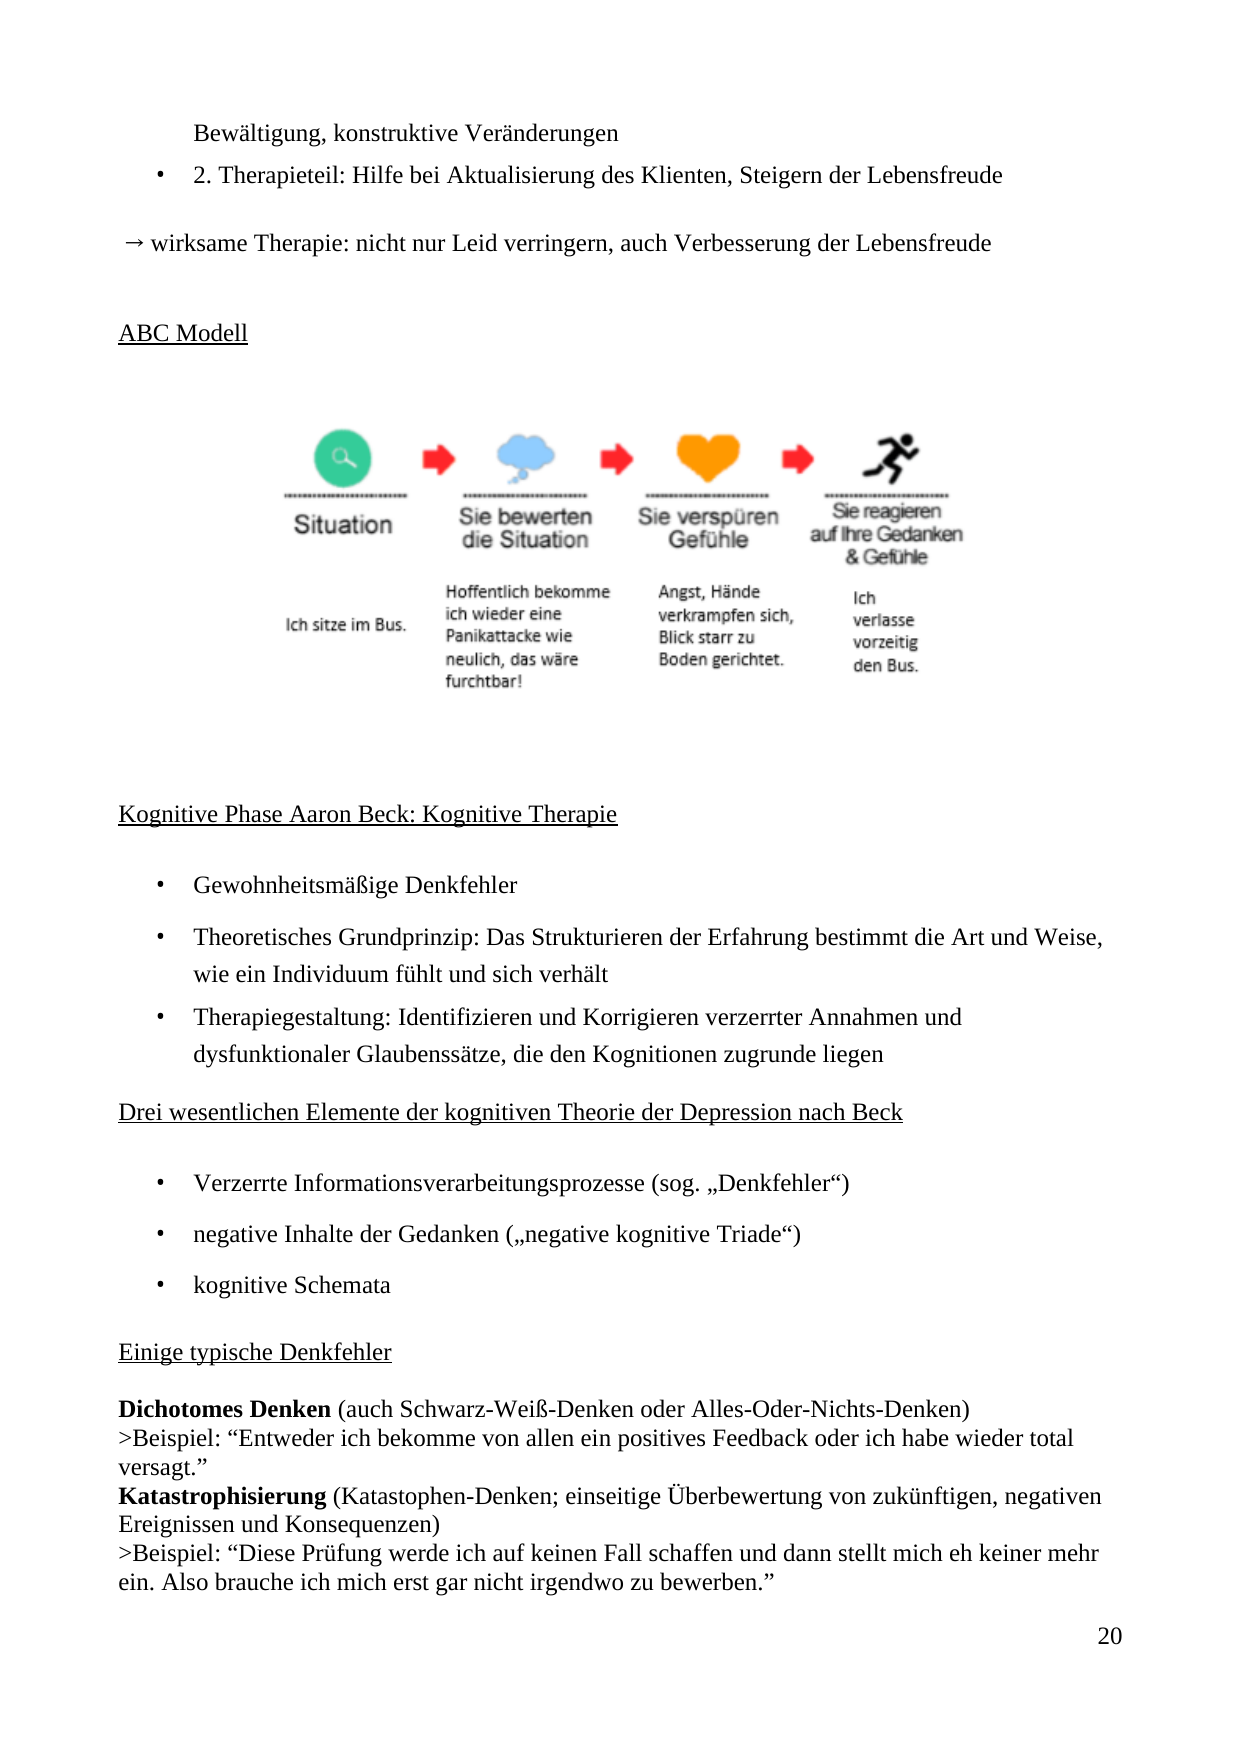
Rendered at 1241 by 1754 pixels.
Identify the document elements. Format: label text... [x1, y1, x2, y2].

text Drei wesentlichen Elemente der kognitiven Theorie der Depression nach Beck [118, 1097, 1122, 1126]
text >Beispiel: “Entweder ich bekomme von allen ein positives Feedback oder ich habe wieder total versagt.” [118, 1423, 1122, 1481]
text >Beispiel: “Diese Prüfung werde ich auf keinen Fall schaffen und dann stellt mich eh keiner mehr ein. Also brauche ich mich erst gar nicht irgendwo zu bewerben.” [118, 1538, 1122, 1596]
list negative Inhalte der Gedanken („negative kognitive Triade“) [156, 1206, 1122, 1257]
list Therapiegestaltung: Identifizieren und Korrigieren verzerrter Annahmen und dysfunktionaler Glaubenssätze, die den Kognitionen zugrunde liegen [156, 988, 1122, 1068]
list Gewohnheitsmäßige Denkfehler [156, 857, 1122, 908]
text Einige typische Denkfehler [118, 1337, 1122, 1366]
list 2. Therapieteil: Hilfe bei Aktualisierung des Klienten, Steigern der Lebensfreude [156, 147, 1122, 198]
text Dichotomes Denken (auch Schwarz-Weiß-Denken oder Alles-Oder-Nichts-Denken) [118, 1394, 1122, 1423]
picture [263, 375, 977, 714]
text ABC Modell [118, 318, 1122, 347]
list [156, 118, 1122, 147]
list kognitive Schemata [156, 1257, 1122, 1308]
text Kognitive Phase Aaron Beck: Kognitive Therapie [118, 799, 1122, 828]
text wirksame Therapie: nicht nur Leid verringern, auch Verbesserung der Lebensfreude [118, 227, 1122, 261]
list Verzerrte Informationsverarbeitungsprozesse (sog. „Denkfehler“) [156, 1154, 1122, 1206]
list Theoretisches Grundprinzip: Das Strukturieren der Erfahrung bestimmt die Art und Weise, wie ein Individuum fühlt und sich verhält [156, 908, 1122, 988]
text Katastrophisierung (Katastophen-Denken; einseitige Überbewertung von zukünftigen, negativen Ereignissen und Konsequenzen) [118, 1481, 1122, 1538]
